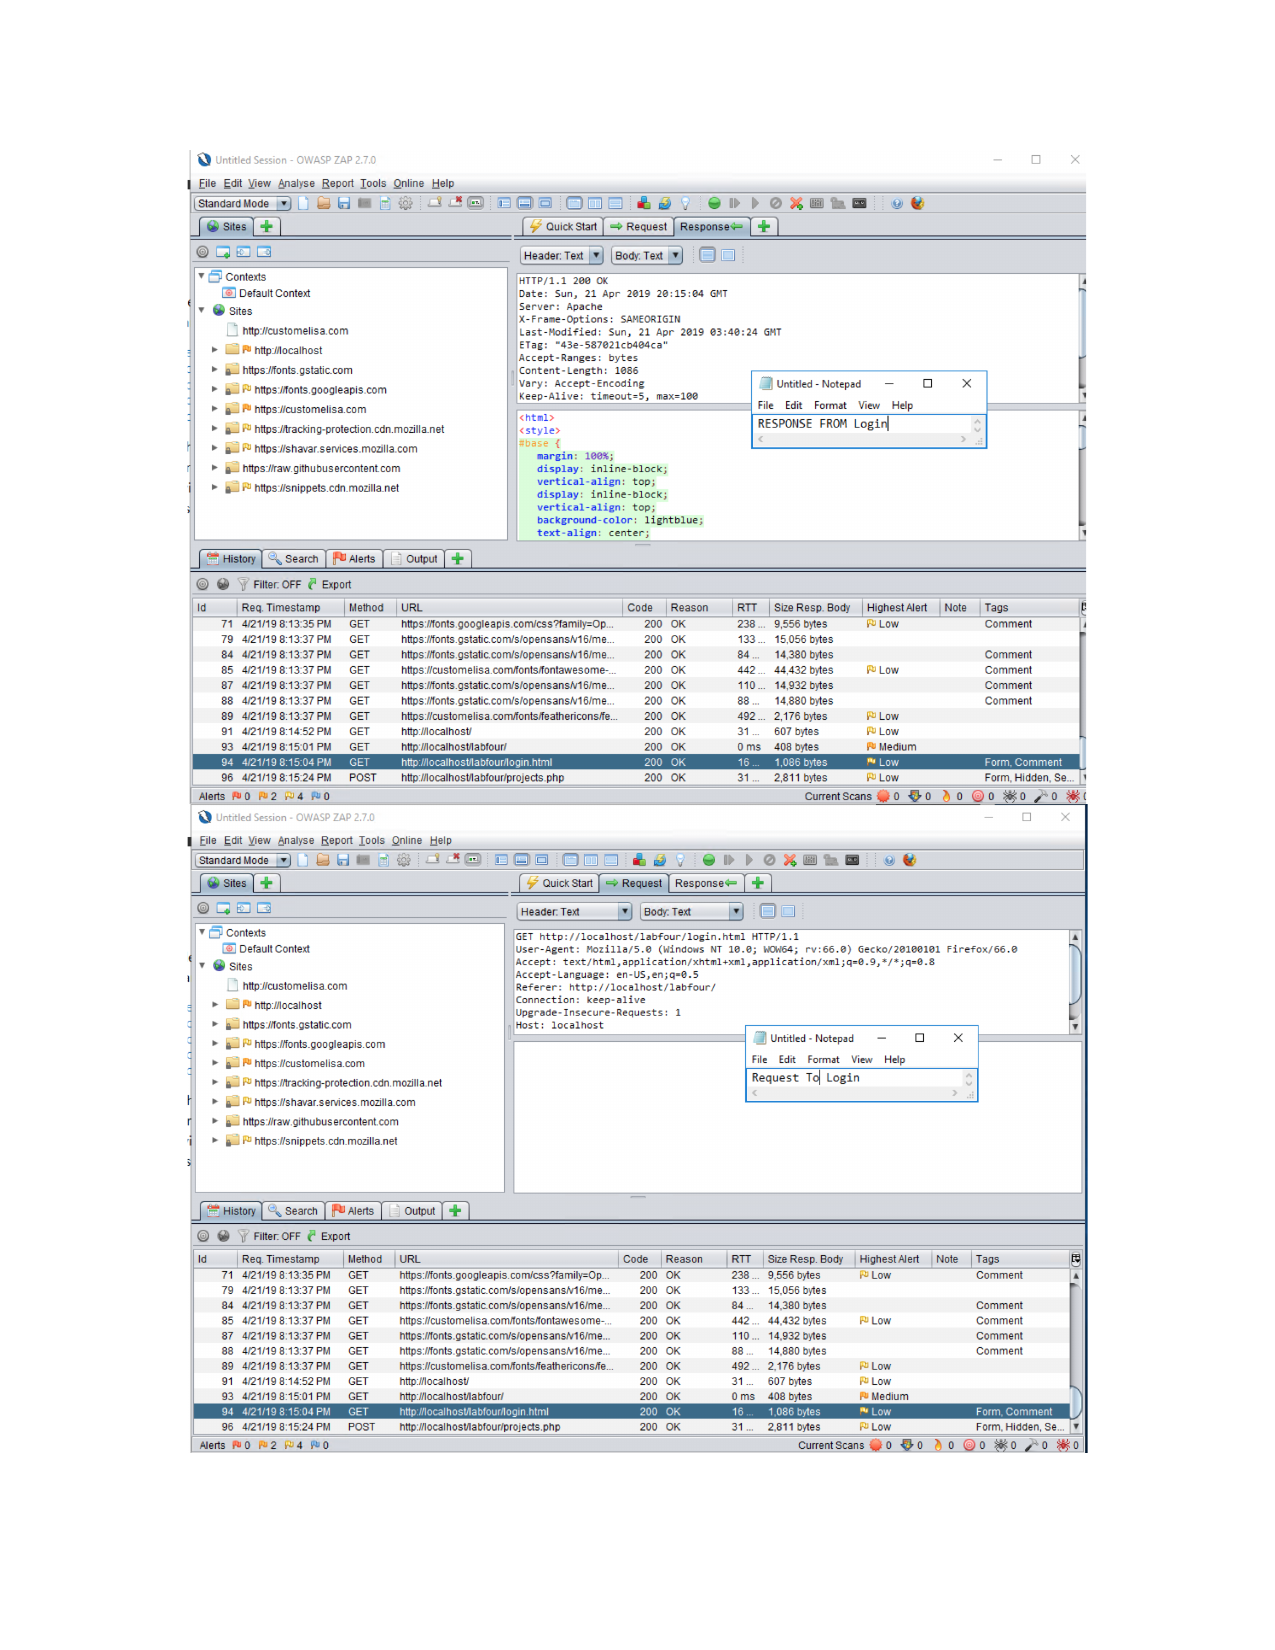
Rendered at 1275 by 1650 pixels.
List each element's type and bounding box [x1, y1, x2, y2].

picture [187, 150, 1088, 1453]
